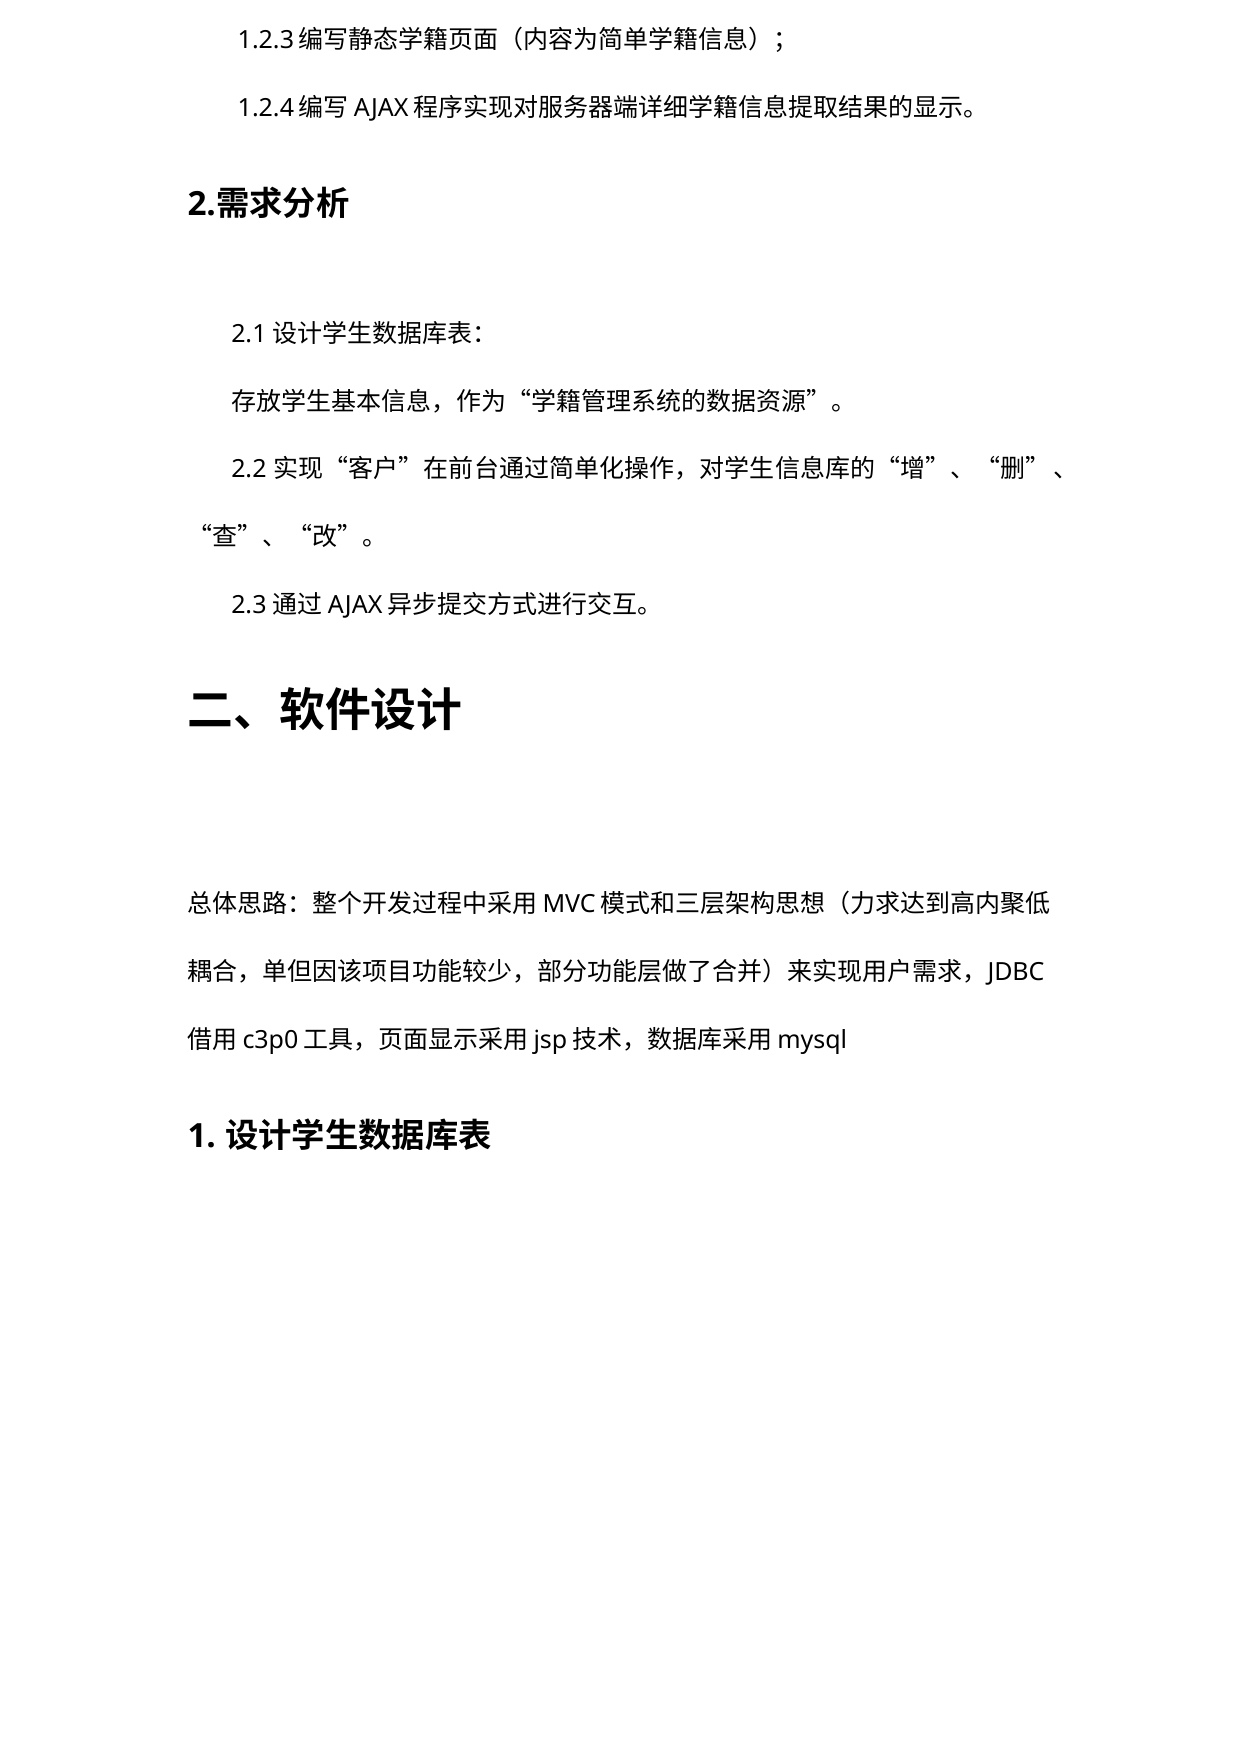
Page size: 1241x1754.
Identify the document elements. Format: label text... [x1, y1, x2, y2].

text 存放学生基本信息，作为“学籍管理系统的数据资源”。 [187, 365, 1053, 433]
text 2.3 通过AJAX异步提交方式进行交互。 [187, 569, 1053, 637]
text 1.2.3编写静态学籍页面（内容为简单学籍信息）； [187, 4, 1053, 72]
text 1.2.4编写AJAX程序实现对服务器端详细学籍信息提取结果的显示。 [187, 72, 1053, 140]
subtitle 2.需求分析 [187, 167, 1053, 235]
subtitle 设计学生数据库表 [187, 1099, 1053, 1167]
text 总体思路：整个开发过程中采用MVC模式和三层架构思想（力求达到高内聚低耦合，单但因该项目功能较少，部分功能层做了合并）来实现用户需求，JDBC借用c3p0工具，页面显示采用jsp技术，数据库采用mysql [187, 868, 1053, 1072]
subtitle 二、软件设计 [187, 672, 1053, 740]
text 2.2 实现“客户”在前台通过简单化操作，对学生信息库的“增”、“删”、“查”、“改”。 [187, 433, 1053, 569]
text 2.1 设计学生数据库表： [187, 297, 1053, 365]
